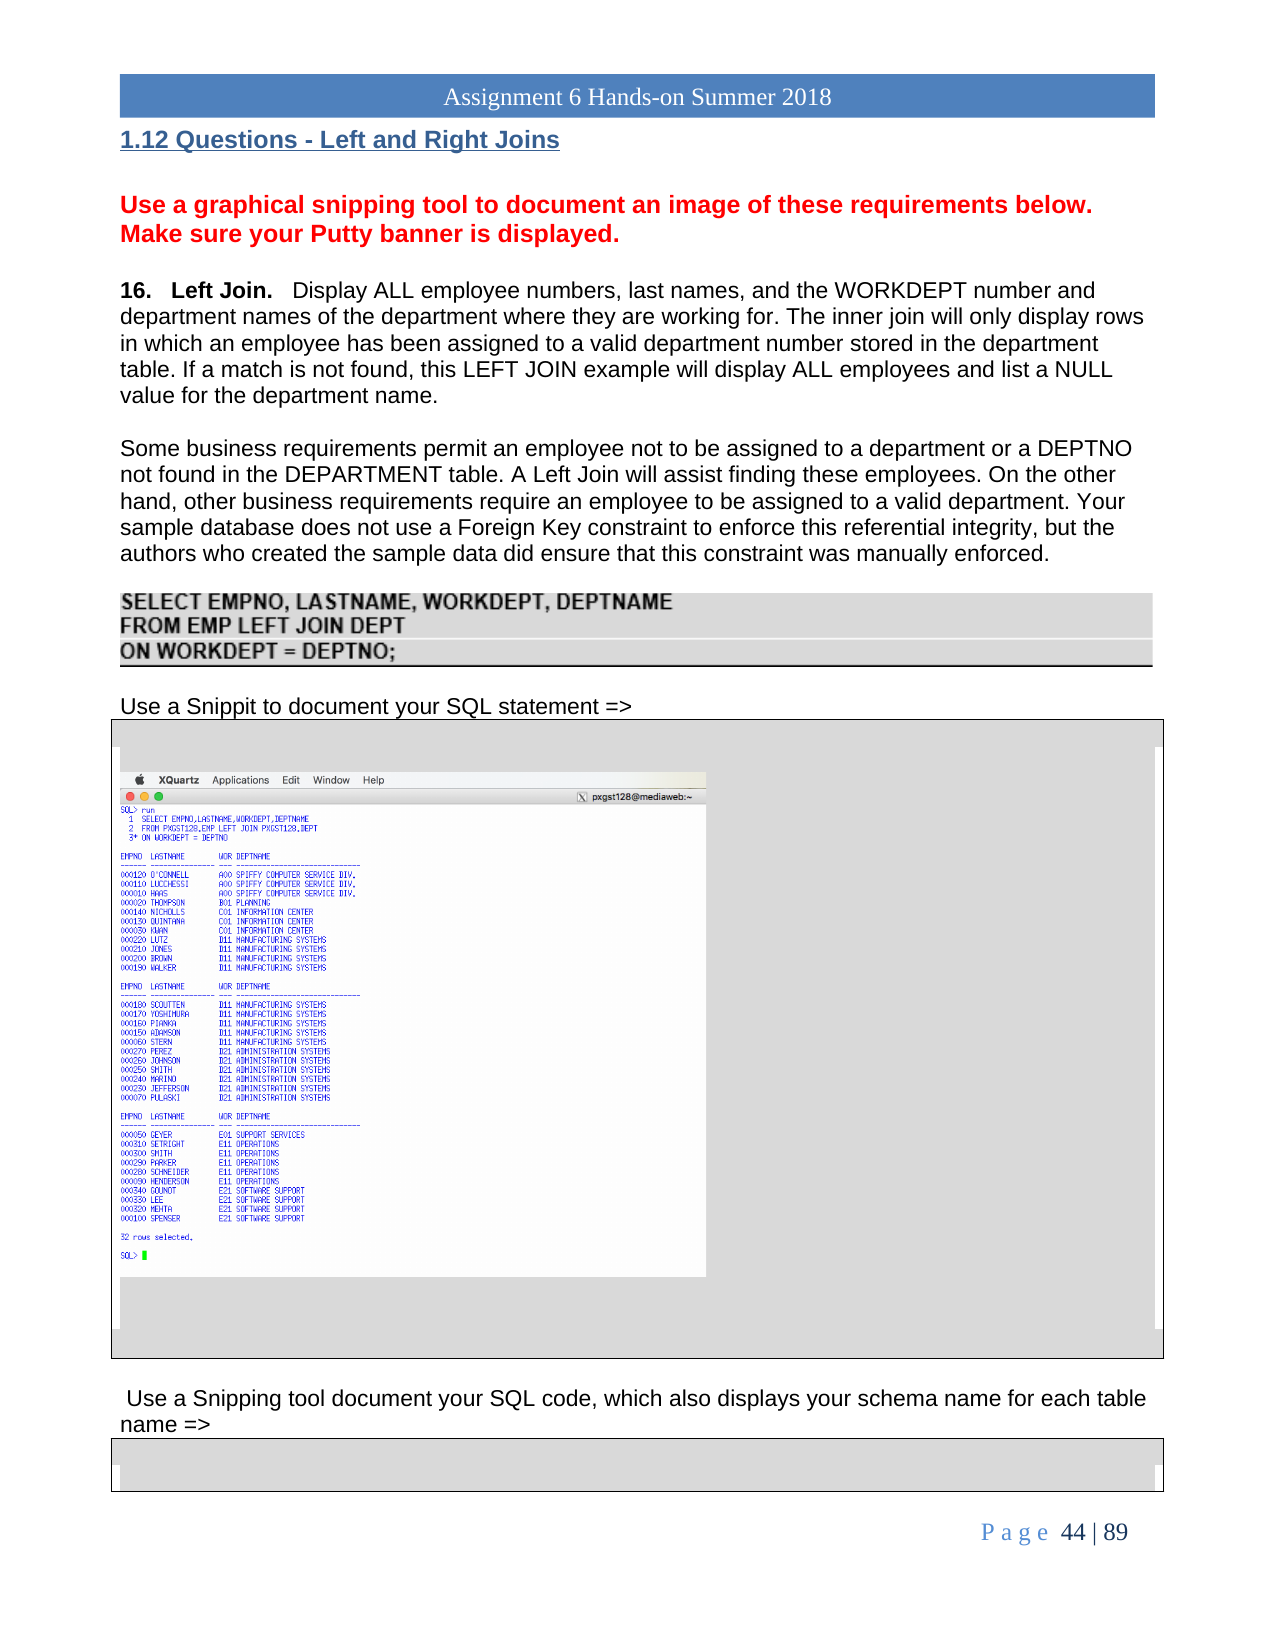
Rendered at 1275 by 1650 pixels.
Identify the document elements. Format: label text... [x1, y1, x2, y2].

text 16. Left Join. Display ALL employee numbers, last names, and the WORKDEPT number and department names of the department where they are working for. The inner join will only display rows in which an employee has been assigned to a valid department number stored in the department table. If a match is not found, this LEFT JOIN example will display ALL employees and list a NULL value for the department name. [120, 277, 1155, 408]
text Use a Snipping tool document your SQL code, which also displays your schema name for each table name => [120, 1385, 1155, 1438]
text Use a Snippit to document your SQL statement => [120, 693, 1155, 719]
text Use a graphical snipping tool to document an image of these requirements below. [120, 191, 1155, 219]
text Some business requirements permit an employee not to be assigned to a department or a DEPTNO not found in the DEPARTMENT table. A Left Join will assist finding these employees. On the other hand, other business requirements require an employee to be assigned to a valid department. Your sample database does not use a Foreign Key constraint to enforce this referential integrity, but the authors who created the sample data did ensure that this constraint was manually enforced. [120, 435, 1155, 567]
picture [120, 593, 1153, 667]
subtitle 1.12 Questions - Left and Right Joins [120, 118, 1155, 154]
text Make sure your Putty banner is displayed. [120, 219, 1155, 248]
picture [120, 772, 707, 1277]
